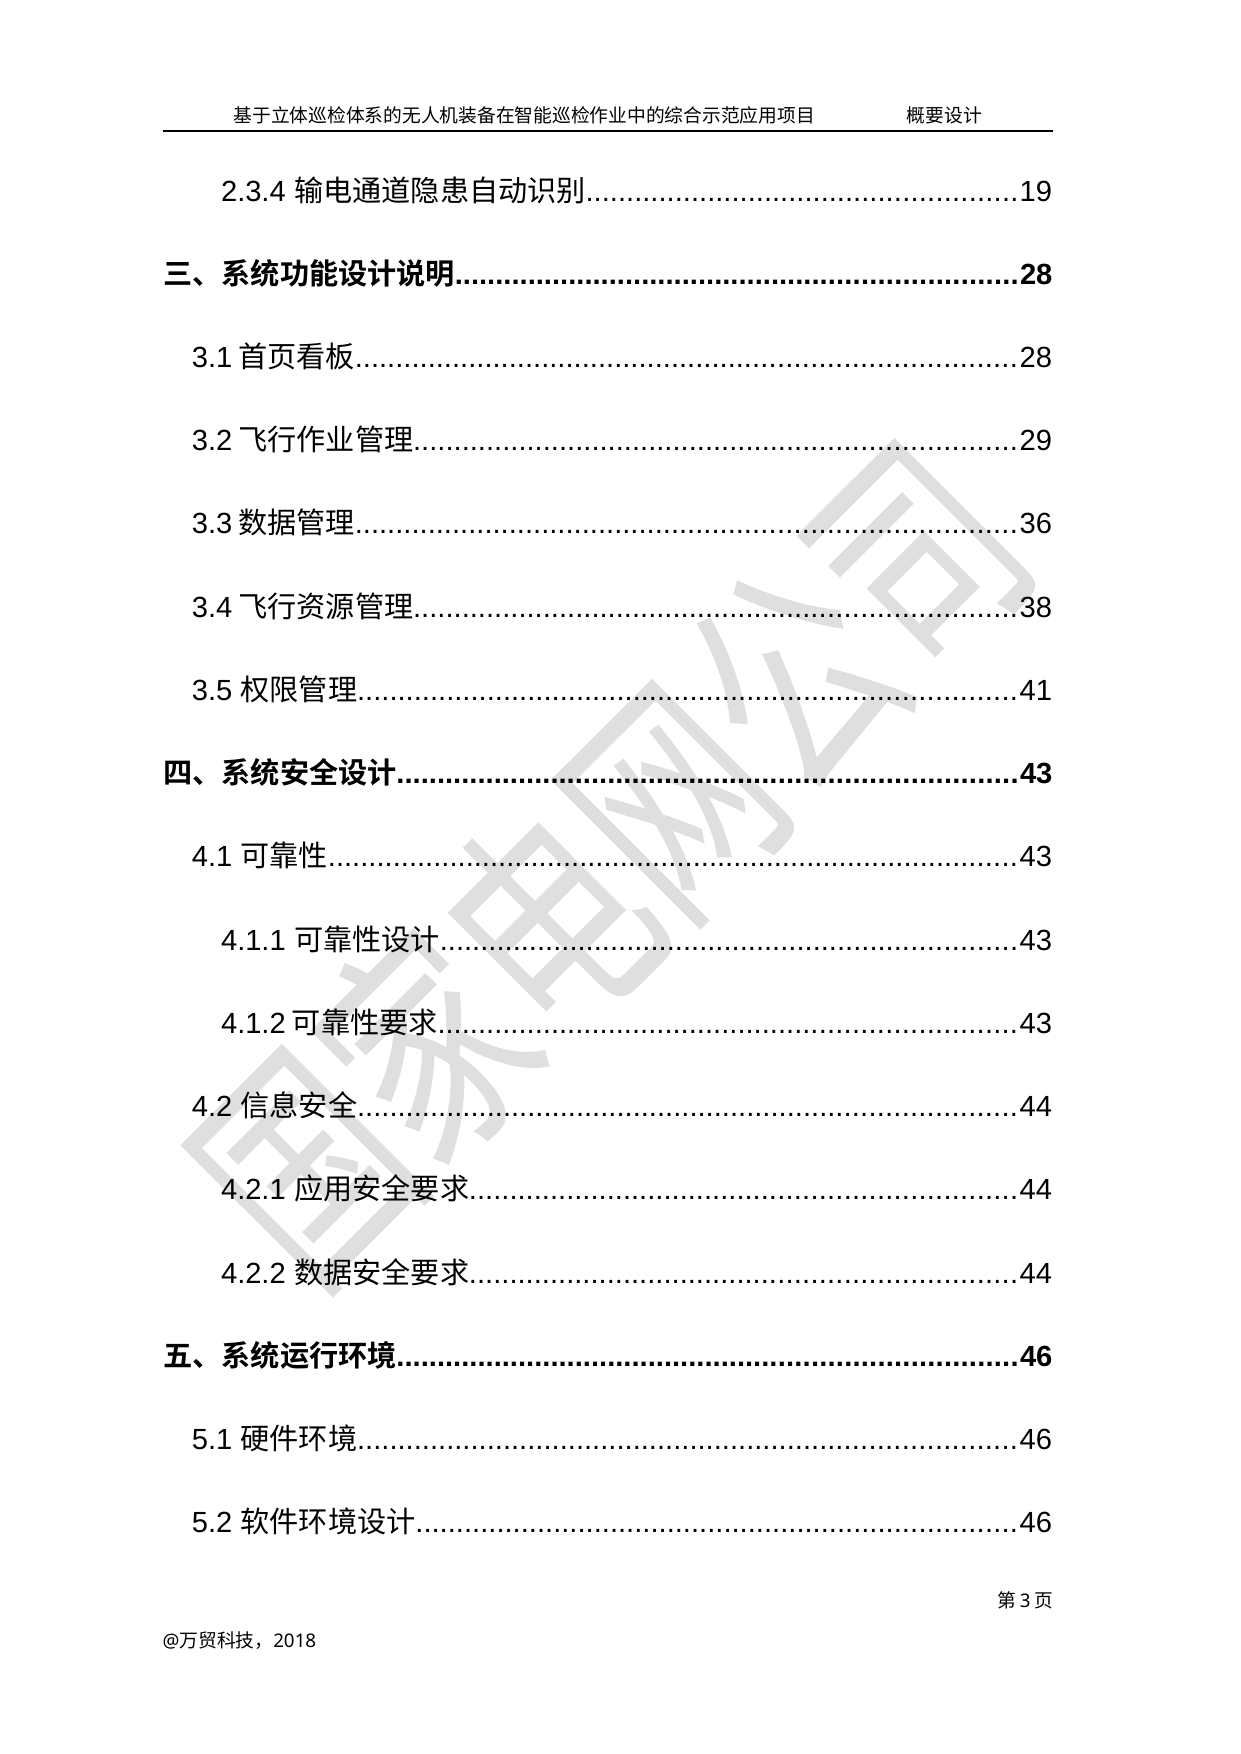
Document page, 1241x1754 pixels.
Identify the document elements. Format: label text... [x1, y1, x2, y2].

text 4.1 可靠性 43 [192, 833, 1053, 875]
text 3.4飞行资源管理 38 [192, 583, 1053, 626]
text 4.2.2 数据安全要求 44 [221, 1249, 1053, 1291]
text 5.2 软件环境设计 46 [192, 1499, 1053, 1541]
text 五、系统运行环境 46 [162, 1332, 1053, 1375]
text 4.2.1 应用安全要求 44 [221, 1166, 1053, 1208]
text 4.1.2可靠性要求 43 [221, 999, 1053, 1042]
text 四、系统安全设计 43 [162, 750, 1053, 792]
text 4.2 信息安全 44 [192, 1083, 1053, 1125]
text 2.3.4 输电通道隐患自动识别 19 [221, 167, 1053, 209]
text 3.1首页看板 28 [192, 334, 1053, 376]
text 三、系统功能设计说明 28 [162, 250, 1053, 293]
text 5.1 硬件环境 46 [192, 1416, 1053, 1458]
text 4.1.1 可靠性设计 43 [221, 916, 1053, 958]
text 3.5 权限管理 41 [192, 667, 1053, 709]
text 3.2飞行作业管理 29 [192, 417, 1053, 459]
text 3.3数据管理 36 [192, 500, 1053, 542]
